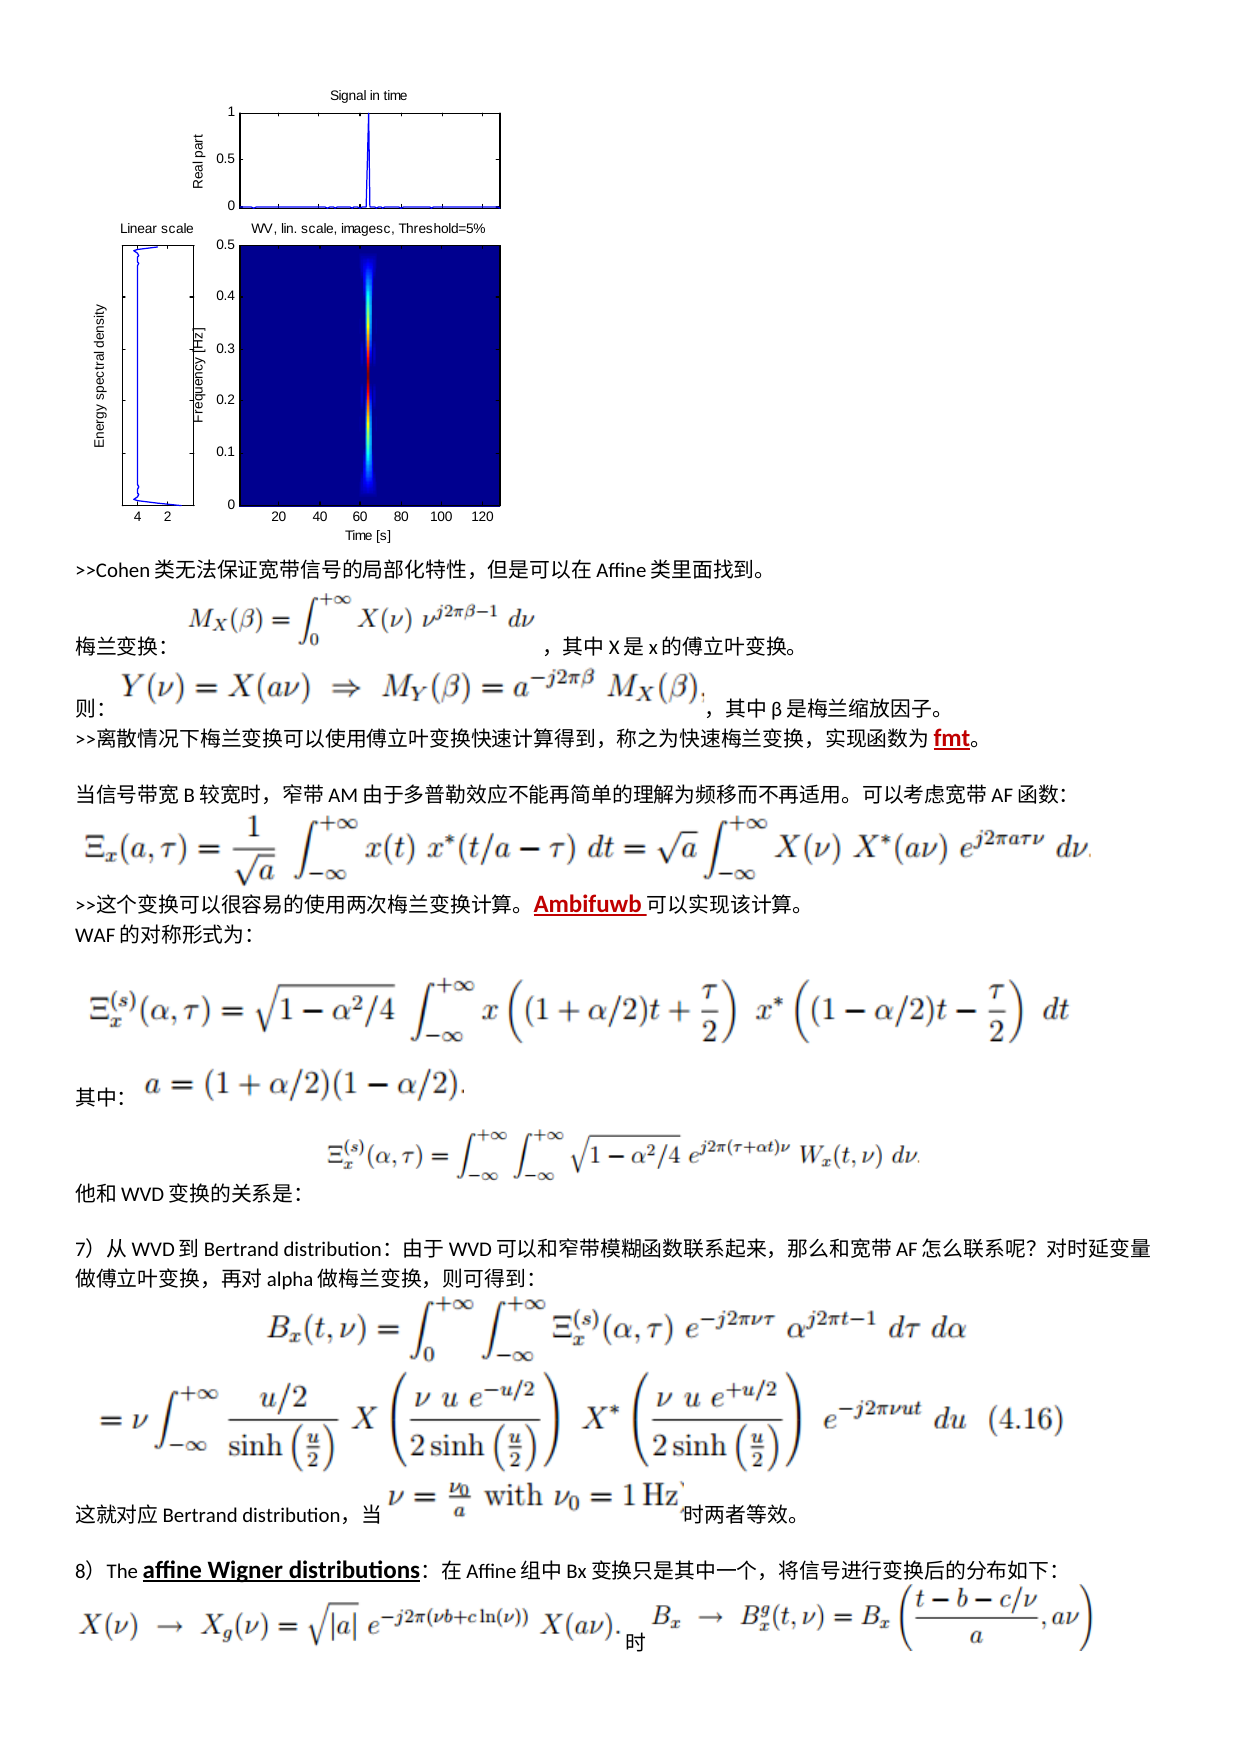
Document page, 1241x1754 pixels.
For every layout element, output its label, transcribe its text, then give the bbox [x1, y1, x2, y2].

text 当信号带宽B较宽时，窄带AM由于多普勒效应不能再简单的理解为频移而不再适用。可以考虑宽带AF函数： [75, 778, 1165, 808]
text 其中： [75, 1058, 1165, 1111]
picture [75, 808, 1091, 889]
text 这就对应Bertrand distribution，当时两者等效。 [75, 1476, 1165, 1528]
picture [646, 1584, 1099, 1651]
text >>Cohen类无法保证宽带信号的局部化特性，但是可以在Affine类里面找到。 [75, 553, 1165, 583]
text 8）The affine Wigner distributions：在Affine组中Bx变换只是其中一个，将信号进行变换后的分布如下： [75, 1554, 1165, 1584]
picture [75, 1292, 1071, 1523]
text 7）从WVD到Bertrand distribution：由于WVD可以和窄带模糊函数联系起来，那么和宽带AF怎么联系呢？对时延变量做傅立叶变换，再对alpha做梅兰变换，则可得到： [75, 1232, 1165, 1293]
picture [314, 1111, 920, 1201]
picture [75, 948, 1083, 1106]
picture [179, 583, 542, 654]
picture [75, 1594, 626, 1651]
text WAF的对称形式为： [75, 919, 1165, 1058]
text >>离散情况下梅兰变换可以使用傅立叶变换快速计算得到，称之为快速梅兰变换，实现函数为fmt。 [75, 722, 1165, 753]
picture [116, 660, 705, 717]
text >>这个变换可以很容易的使用两次梅兰变换计算。Ambifuwb可以实现该计算。 [75, 888, 1165, 919]
